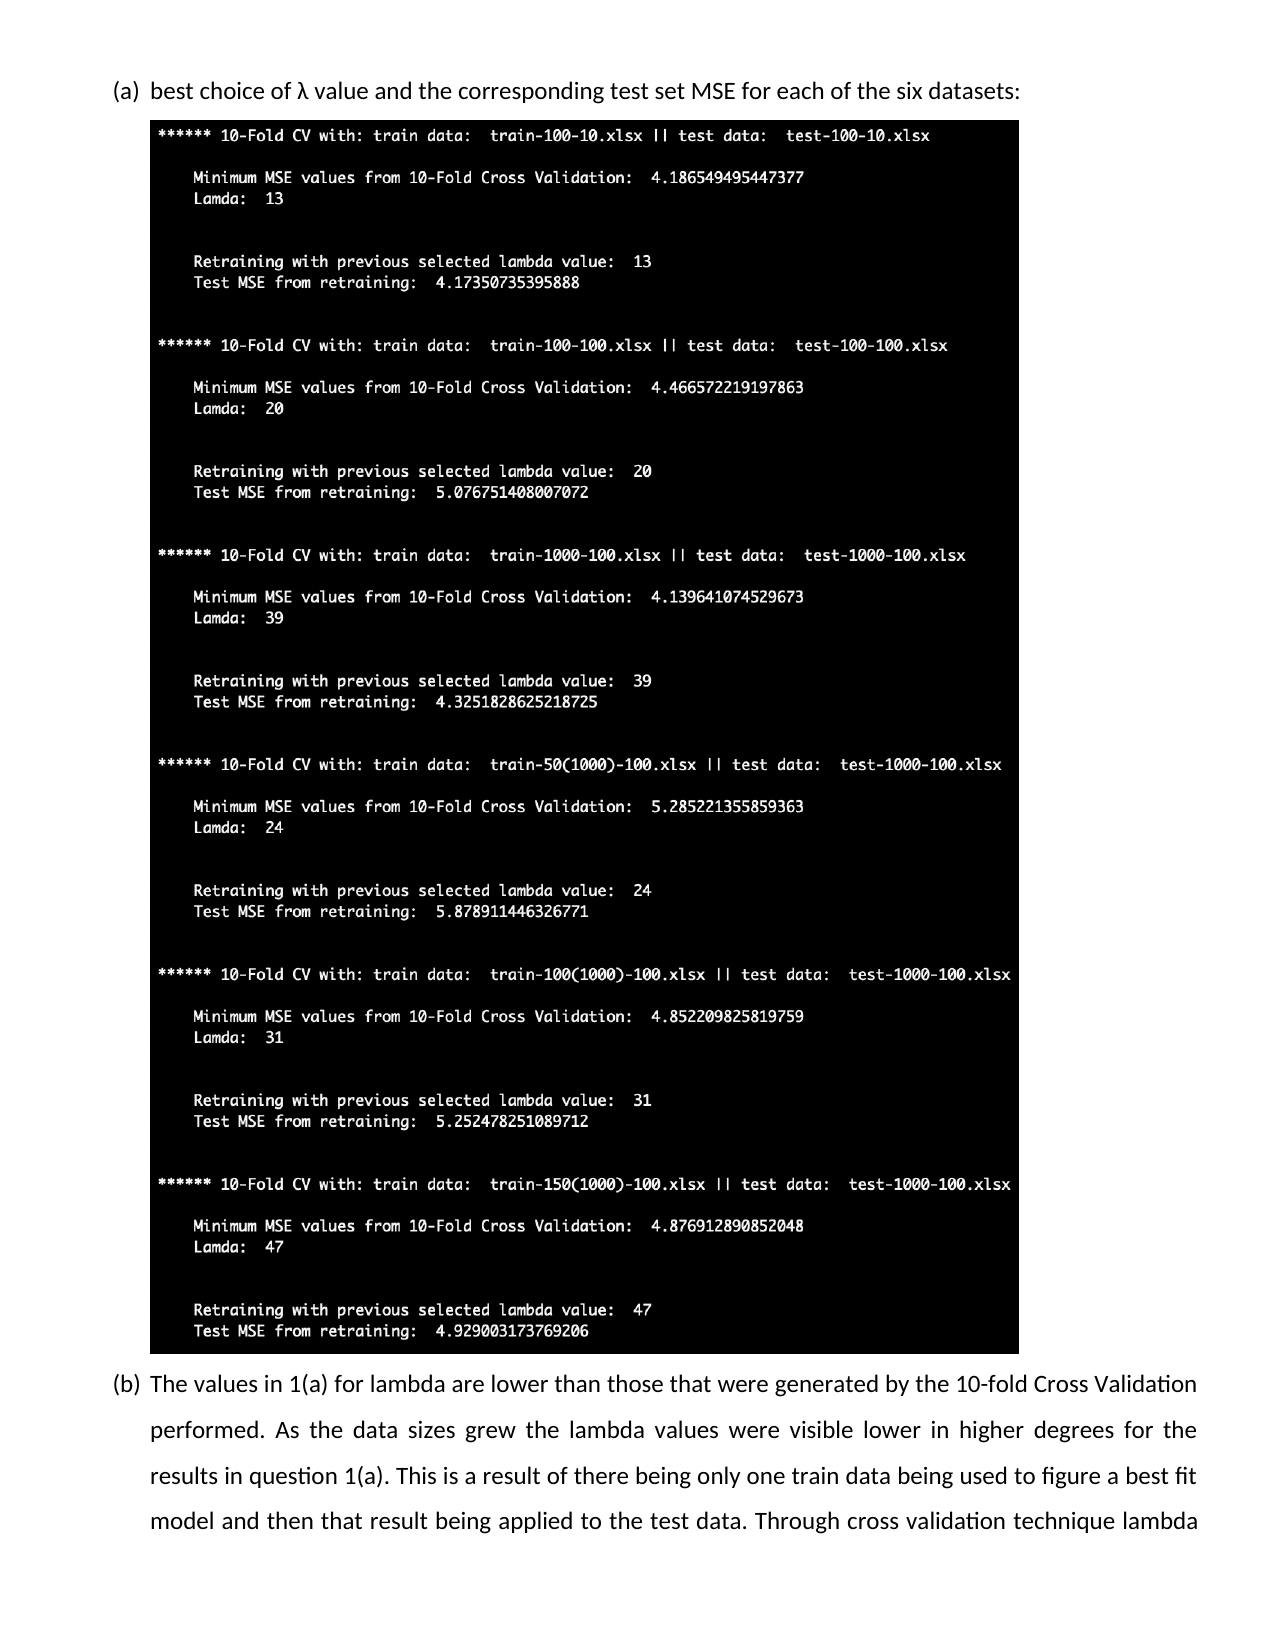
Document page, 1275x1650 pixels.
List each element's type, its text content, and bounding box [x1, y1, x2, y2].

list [112, 1368, 1200, 1536]
picture [150, 120, 1019, 1354]
